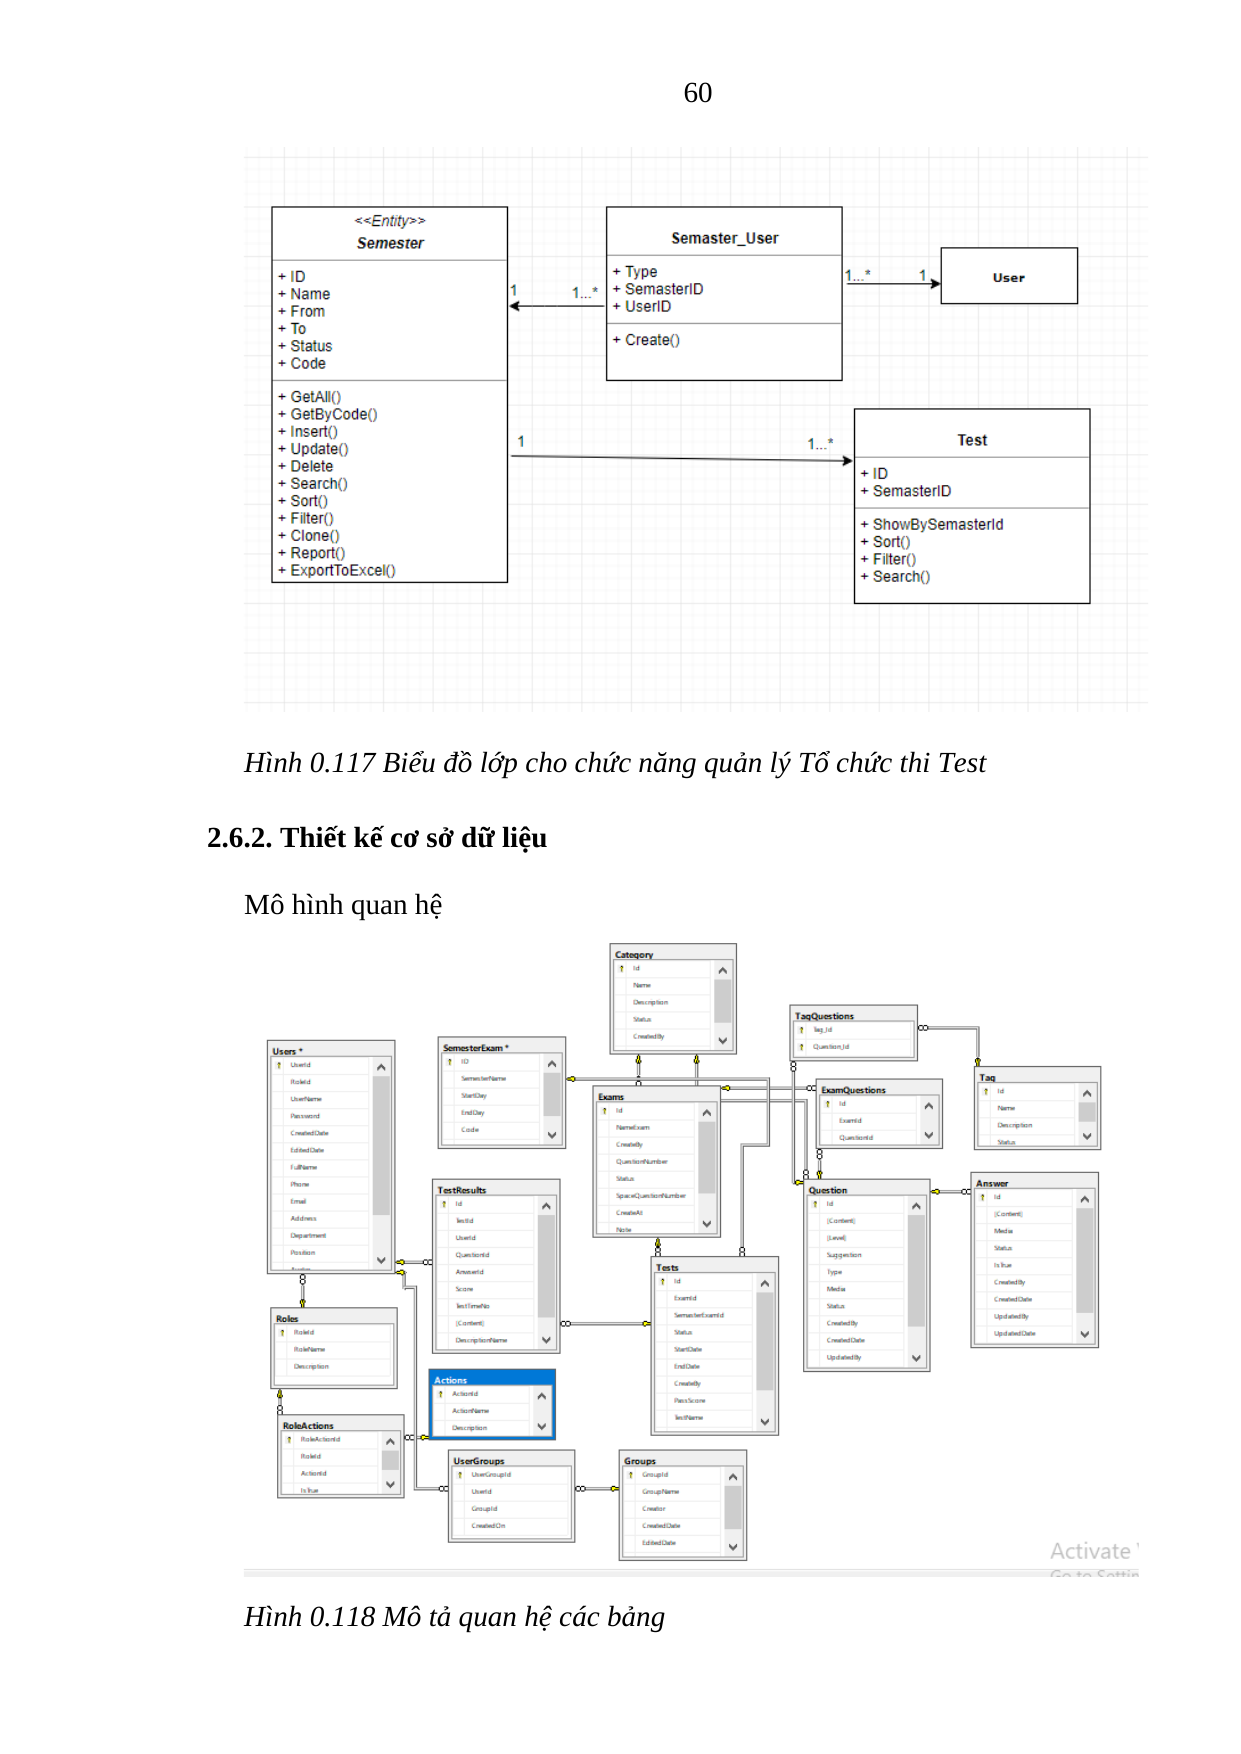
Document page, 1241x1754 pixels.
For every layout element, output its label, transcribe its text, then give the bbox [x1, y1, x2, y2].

picture [243, 147, 1149, 712]
subtitle 2.6.2. Thiết kế cơ sở dữ liệu [207, 821, 1152, 854]
picture [243, 942, 1139, 1577]
text Mô hình quan hệ [207, 887, 1152, 921]
